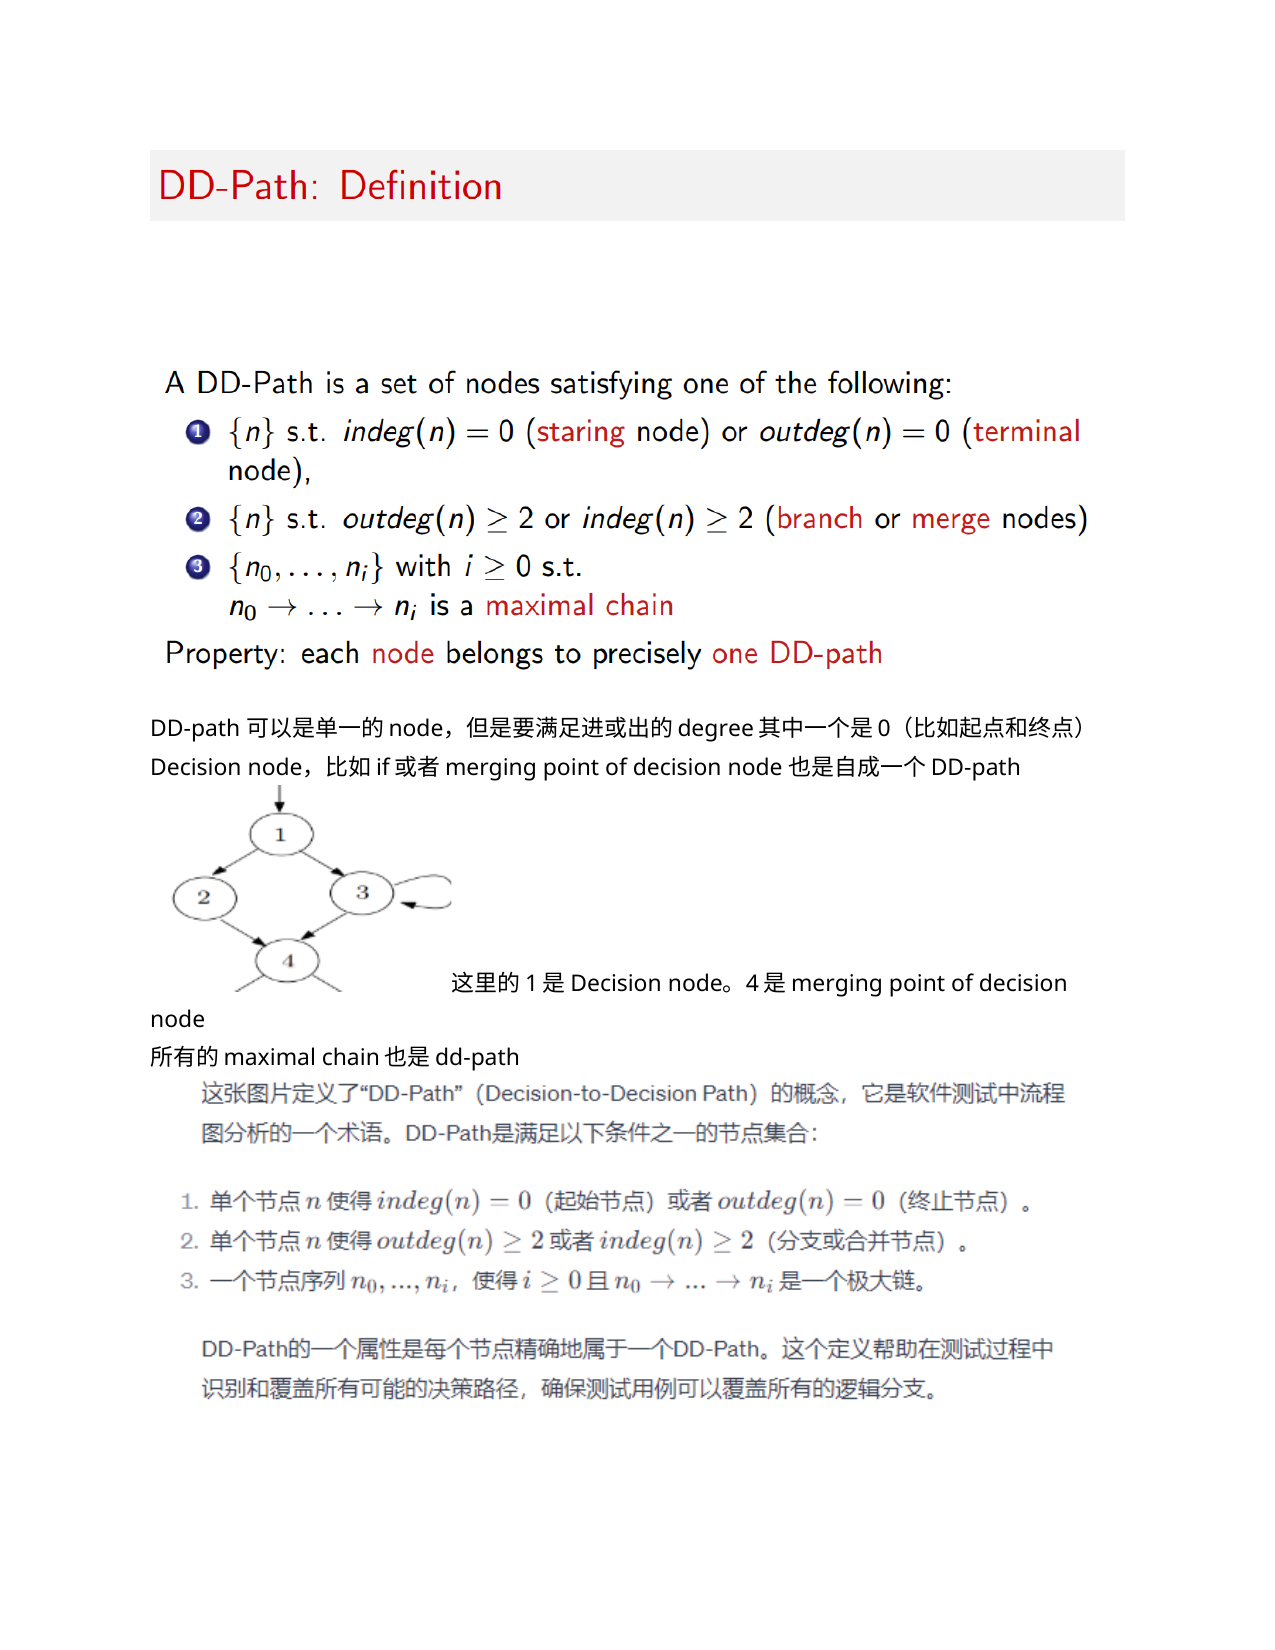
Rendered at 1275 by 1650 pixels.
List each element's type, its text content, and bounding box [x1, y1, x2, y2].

text Decision node，比如if或者merging point of decision node 也是自成一个DD-path这里的1是Decision node。4是merging point of decision node [150, 748, 1125, 1034]
picture [150, 150, 1125, 707]
picture [150, 1077, 1125, 1405]
text 所有的maximal chain也是dd-path [150, 1039, 1125, 1073]
picture [150, 785, 452, 992]
text DD-path 可以是单一的node，但是要满足进或出的degree其中一个是0（比如起点和终点） [150, 710, 1125, 743]
